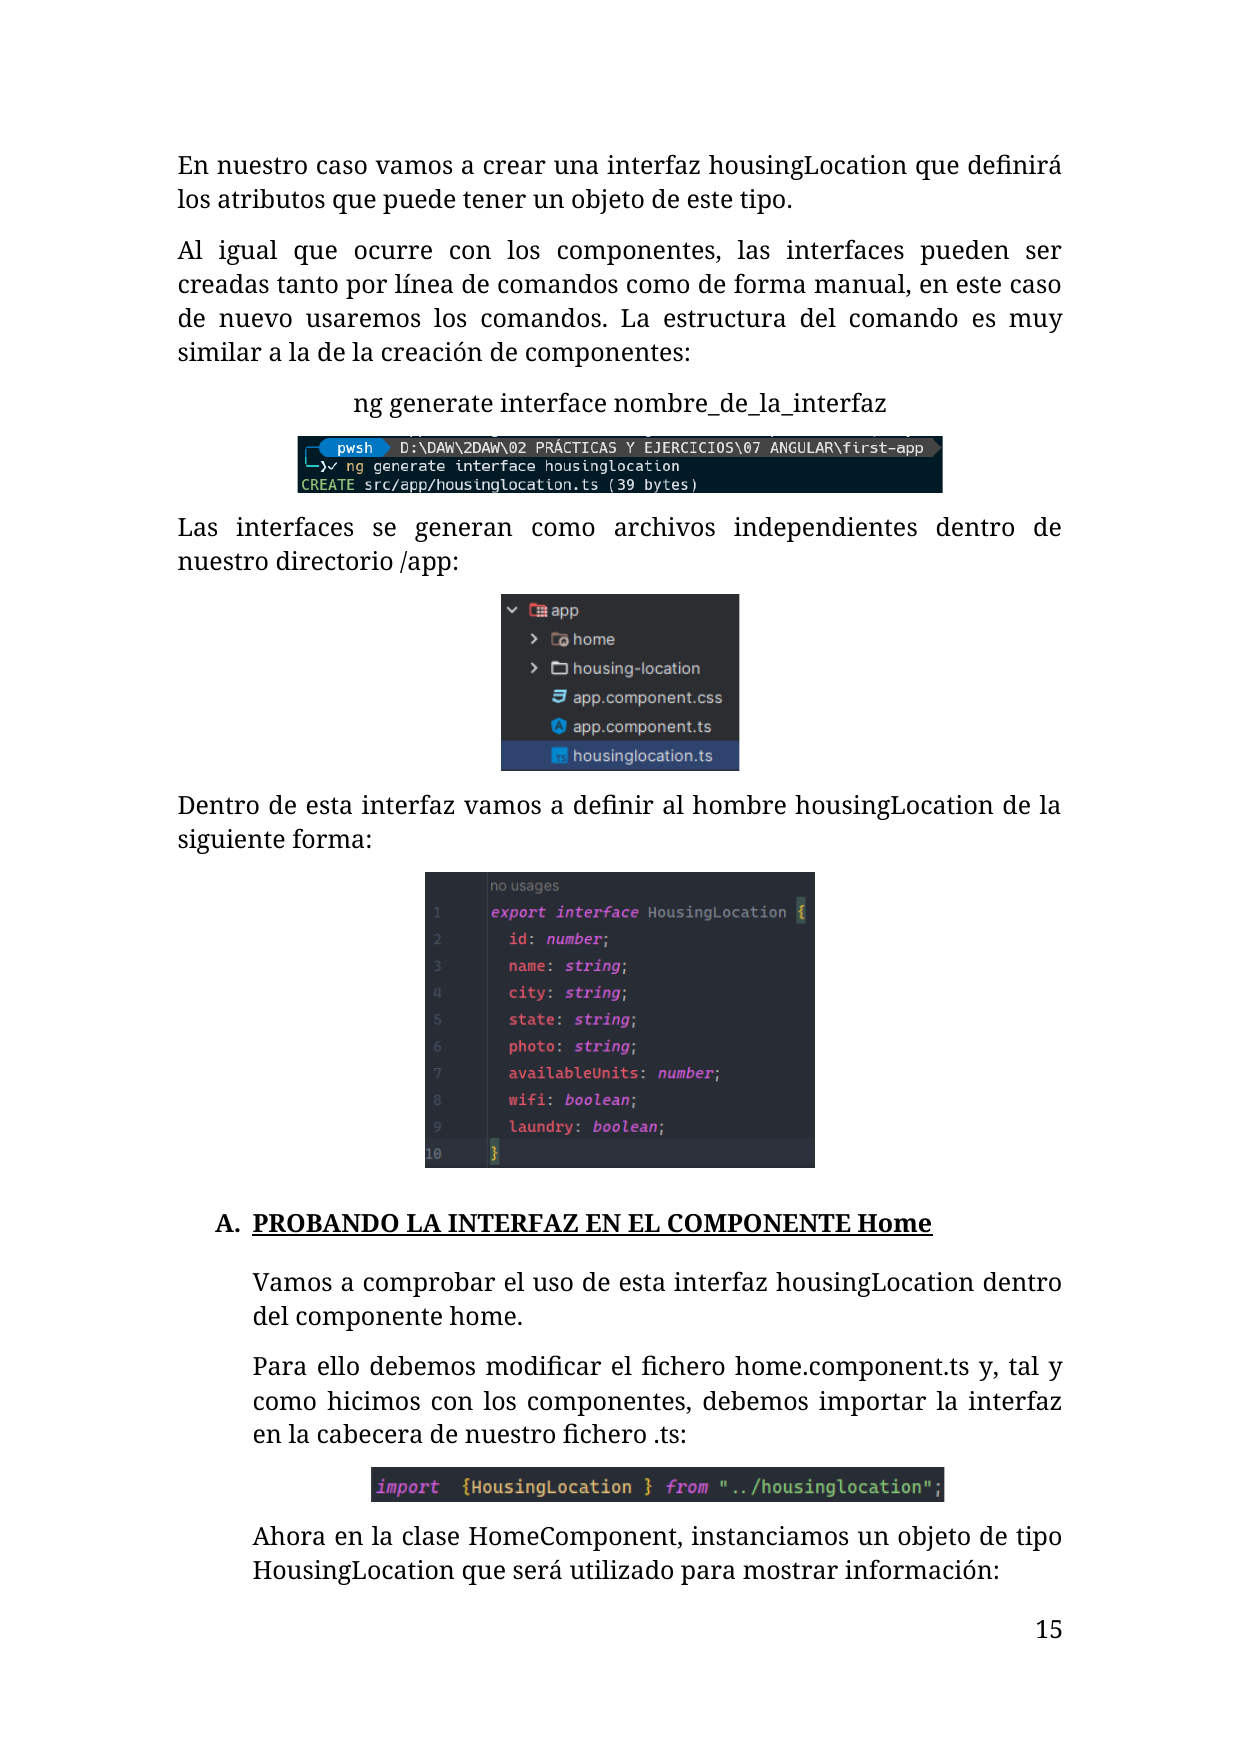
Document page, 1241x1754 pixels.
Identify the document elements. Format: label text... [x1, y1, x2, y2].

text Las interfaces se generan como archivos independientes dentro de nuestro directorio /app: [177, 509, 1063, 578]
text ng generate interface nombre_de_la_interfaz [177, 385, 1063, 419]
picture [501, 594, 740, 771]
text En nuestro caso vamos a crear una interfaz housingLocation que definirá los atributos que puede tener un objeto de este tipo. [177, 148, 1063, 216]
text Al igual que ocurre con los componentes, las interfaces pueden ser creadas tanto por línea de comandos como de forma manual, en este caso de nuevo usaremos los comandos. La estructura del comando es muy similar a la de la creación de componentes: [177, 232, 1063, 369]
picture [425, 872, 815, 1168]
text Vamos a comprobar el uso de esta interfaz housingLocation dentro del componente home. [252, 1264, 1063, 1332]
text Ahora en la clase HomeComponent, instanciamos un objeto de tipo HousingLocation que será utilizado para mostrar información: [252, 1519, 1063, 1587]
picture [297, 436, 943, 493]
text Para ello debemos modificar el fichero home.component.ts y, tal y como hicimos con los componentes, debemos importar la interfaz en la cabecera de nuestro fichero .ts: [252, 1349, 1063, 1451]
text Dentro de esta interfaz vamos a definir al hombre housingLocation de la siguiente forma: [177, 788, 1063, 856]
picture [371, 1467, 945, 1502]
subtitle PROBANDO LA INTERFAZ EN EL COMPONENTE Home [215, 1205, 1063, 1239]
